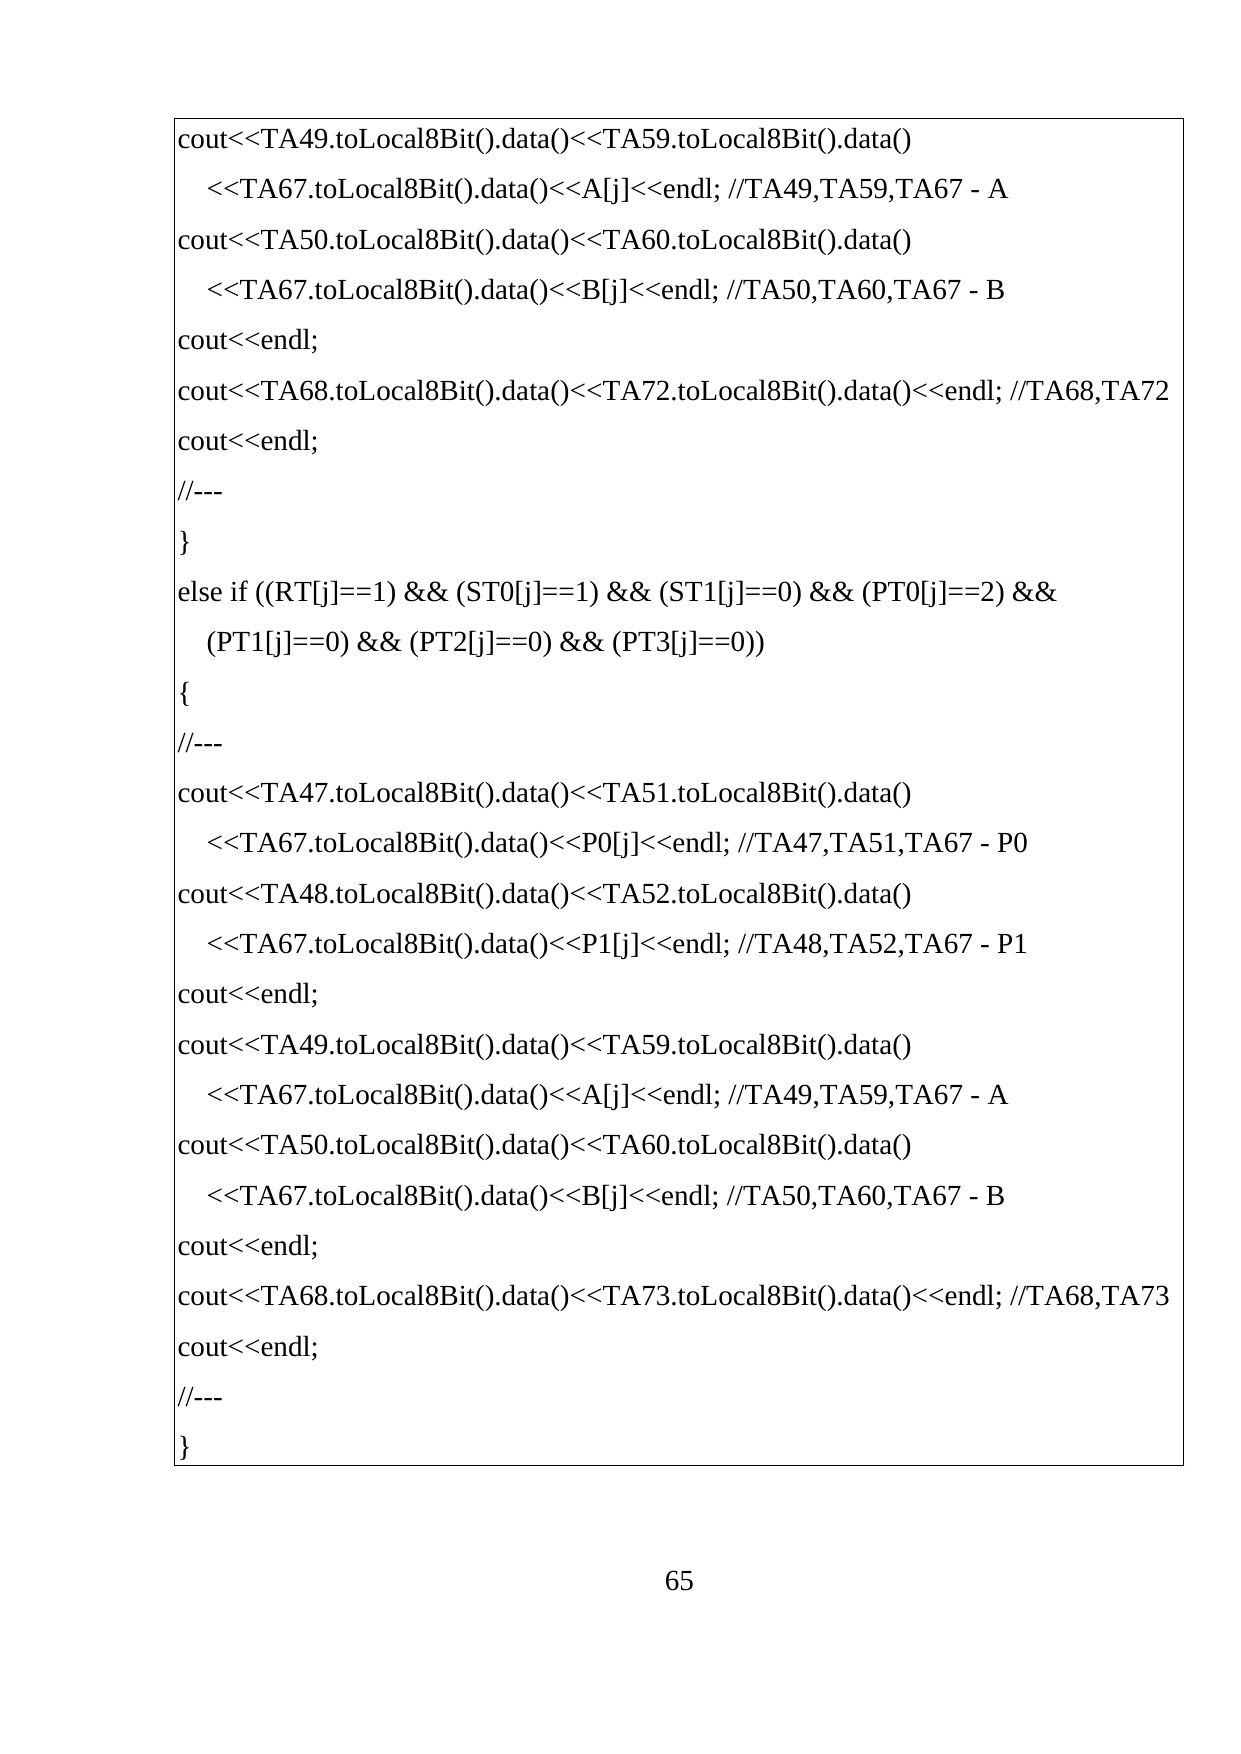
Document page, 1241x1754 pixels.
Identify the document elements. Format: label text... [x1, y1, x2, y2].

text <<TA67.toLocal8Bit().data()<<B[j]<<endl; //TA50,TA60,TA67 - B [175, 269, 1183, 306]
text cout<<endl; [175, 420, 1183, 457]
text cout<<TA48.toLocal8Bit().data()<<TA52.toLocal8Bit().data() [175, 873, 1183, 909]
text } [175, 521, 1183, 557]
text cout<<endl; [175, 319, 1183, 356]
text { [175, 672, 1183, 708]
text //--- [175, 470, 1183, 507]
text cout<<TA50.toLocal8Bit().data()<<TA60.toLocal8Bit().data() [175, 219, 1183, 255]
text cout<<endl; [175, 1326, 1183, 1362]
text <<TA67.toLocal8Bit().data()<<A[j]<<endl; //TA49,TA59,TA67 - A [175, 1074, 1183, 1111]
text cout<<TA47.toLocal8Bit().data()<<TA51.toLocal8Bit().data() [175, 772, 1183, 809]
text cout<<endl; [175, 973, 1183, 1010]
text else if ((RT[j]==1) && (ST0[j]==1) && (ST1[j]==0) && (PT0[j]==2) && [175, 571, 1183, 608]
text cout<<TA49.toLocal8Bit().data()<<TA59.toLocal8Bit().data() [175, 1024, 1183, 1060]
text cout<<TA49.toLocal8Bit().data()<<TA59.toLocal8Bit().data() [175, 119, 1183, 155]
text cout<<TA68.toLocal8Bit().data()<<TA73.toLocal8Bit().data()<<endl; //TA68,TA73 [175, 1275, 1183, 1312]
text } [175, 1426, 1183, 1465]
text cout<<endl; [175, 1225, 1183, 1262]
text cout<<TA68.toLocal8Bit().data()<<TA72.toLocal8Bit().data()<<endl; //TA68,TA72 [175, 370, 1183, 406]
text (PT1[j]==0) && (PT2[j]==0) && (PT3[j]==0)) [175, 621, 1183, 658]
text //--- [175, 1376, 1183, 1413]
text <<TA67.toLocal8Bit().data()<<P0[j]<<endl; //TA47,TA51,TA67 - P0 [175, 822, 1183, 859]
text <<TA67.toLocal8Bit().data()<<A[j]<<endl; //TA49,TA59,TA67 - A [175, 168, 1183, 205]
text <<TA67.toLocal8Bit().data()<<P1[j]<<endl; //TA48,TA52,TA67 - P1 [175, 923, 1183, 960]
text //--- [175, 722, 1183, 758]
text <<TA67.toLocal8Bit().data()<<B[j]<<endl; //TA50,TA60,TA67 - B [175, 1175, 1183, 1211]
text cout<<TA50.toLocal8Bit().data()<<TA60.toLocal8Bit().data() [175, 1124, 1183, 1161]
